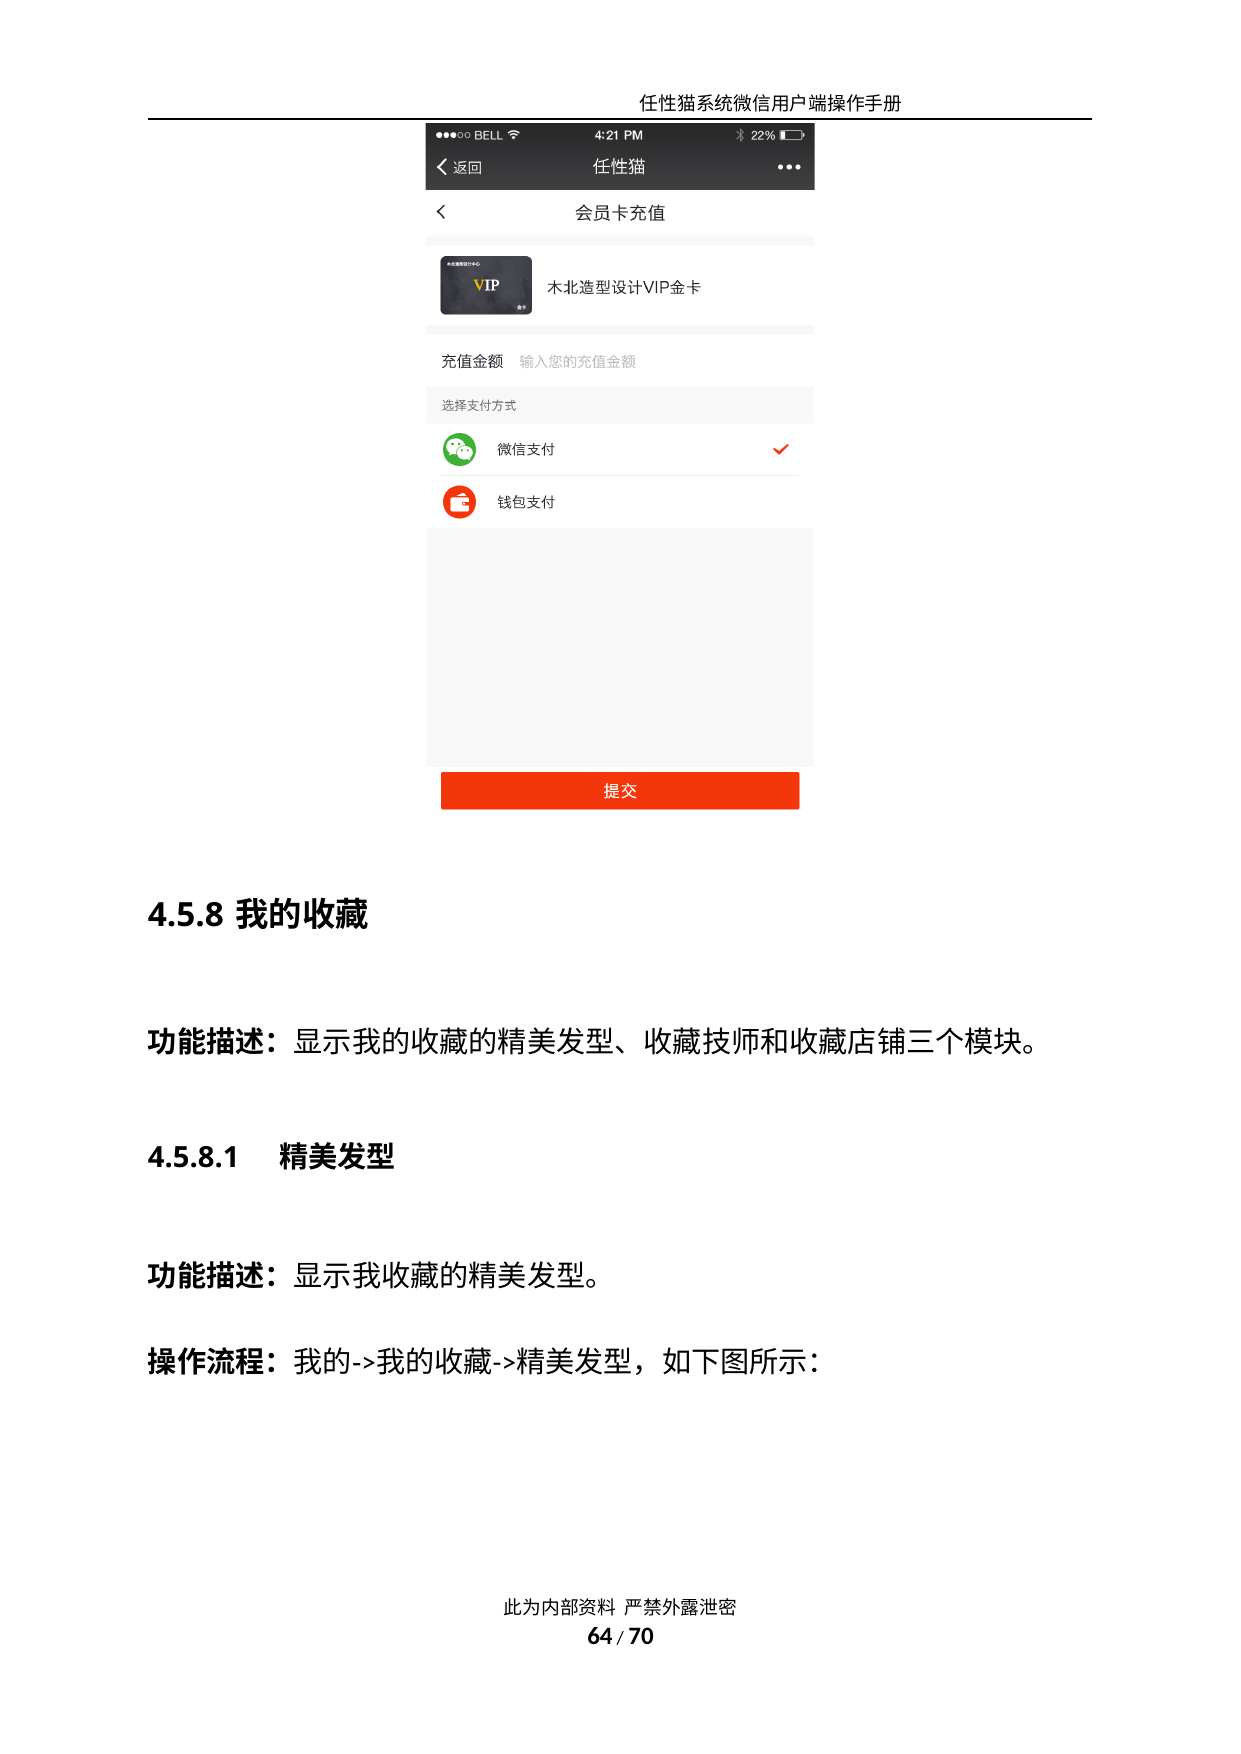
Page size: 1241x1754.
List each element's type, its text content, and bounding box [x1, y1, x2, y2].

text 操作流程：我的->我的收藏->精美发型，如下图所示： [148, 1327, 1092, 1392]
subtitle 精美发型 [148, 1122, 1092, 1187]
text 功能描述：显示我收藏的精美发型。 [148, 1241, 1092, 1306]
text 功能描述：显示我的收藏的精美发型、收藏技师和收藏店铺三个模块。 [148, 1007, 1092, 1072]
picture [425, 123, 815, 816]
subtitle 我的收藏 [148, 879, 1092, 944]
